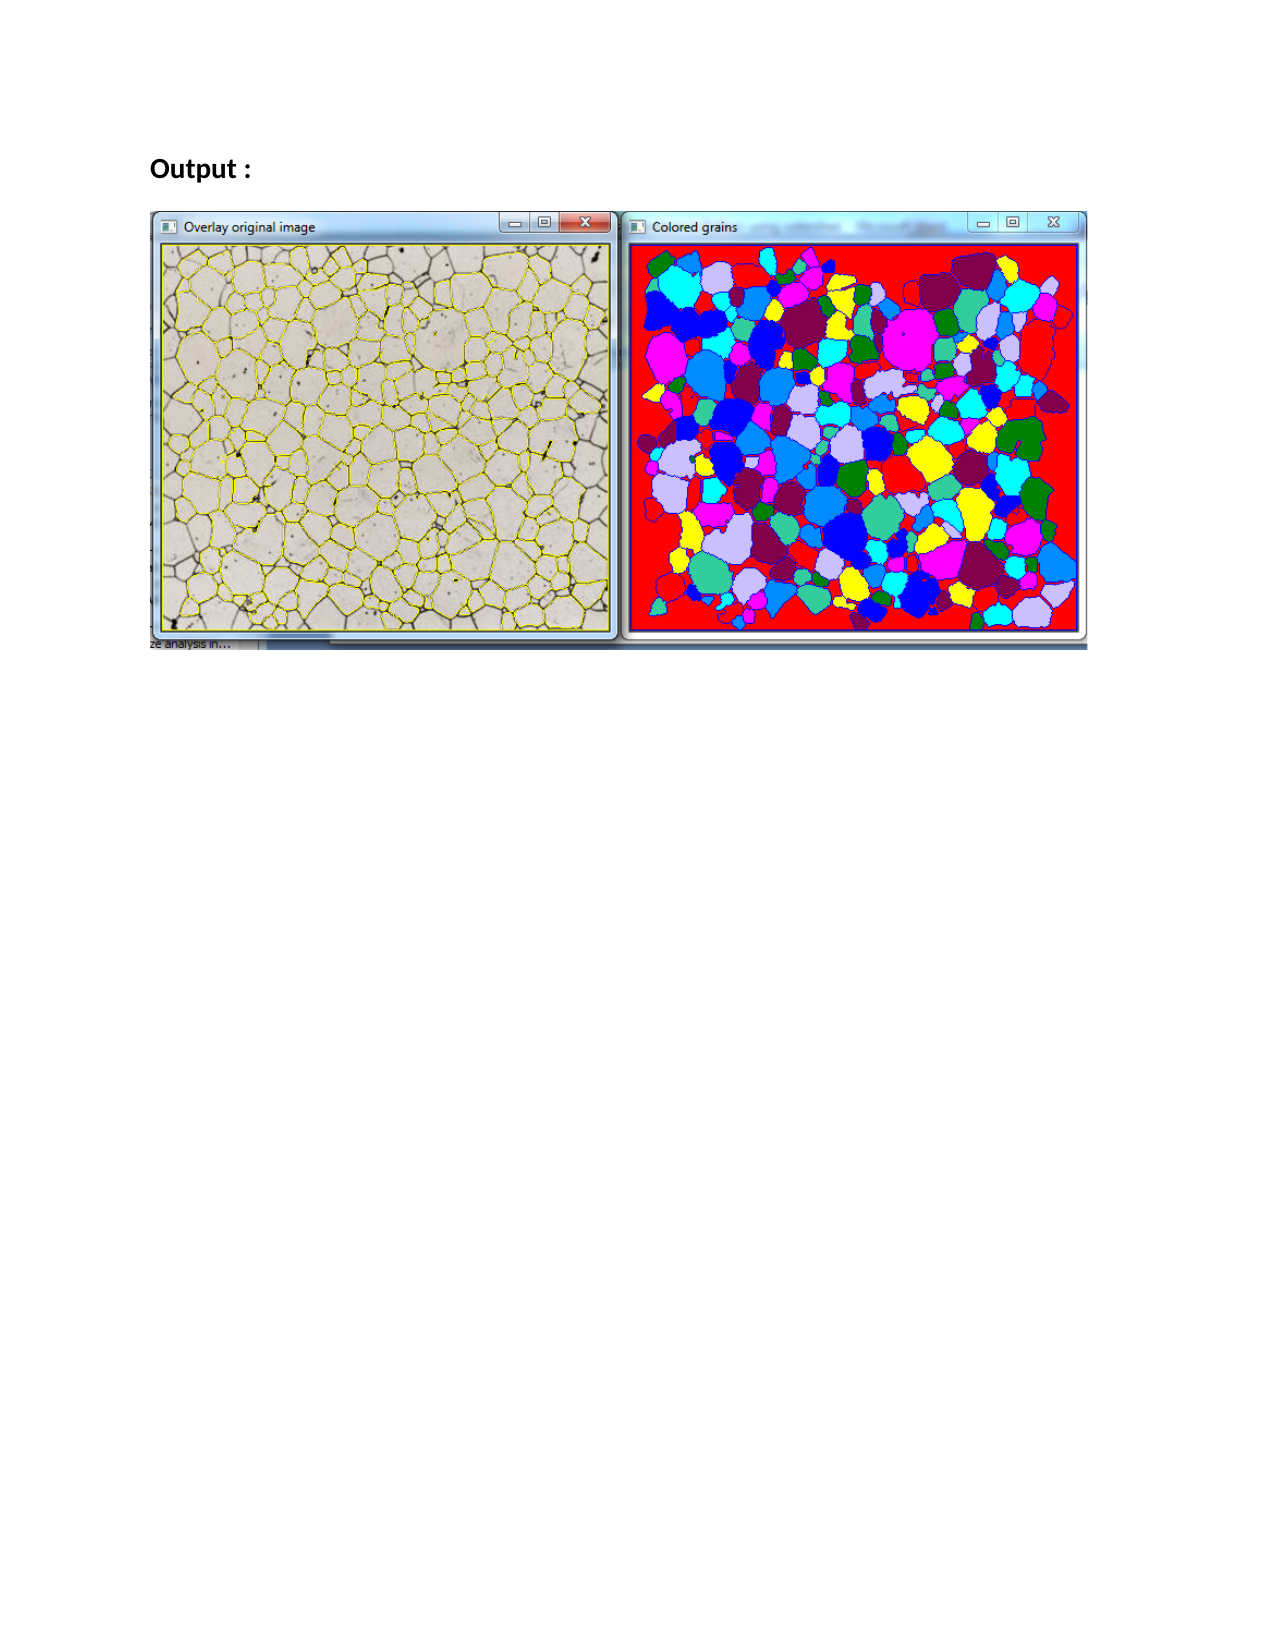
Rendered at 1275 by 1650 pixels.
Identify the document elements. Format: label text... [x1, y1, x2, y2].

picture [150, 211, 1088, 650]
text Output : [150, 150, 1125, 186]
